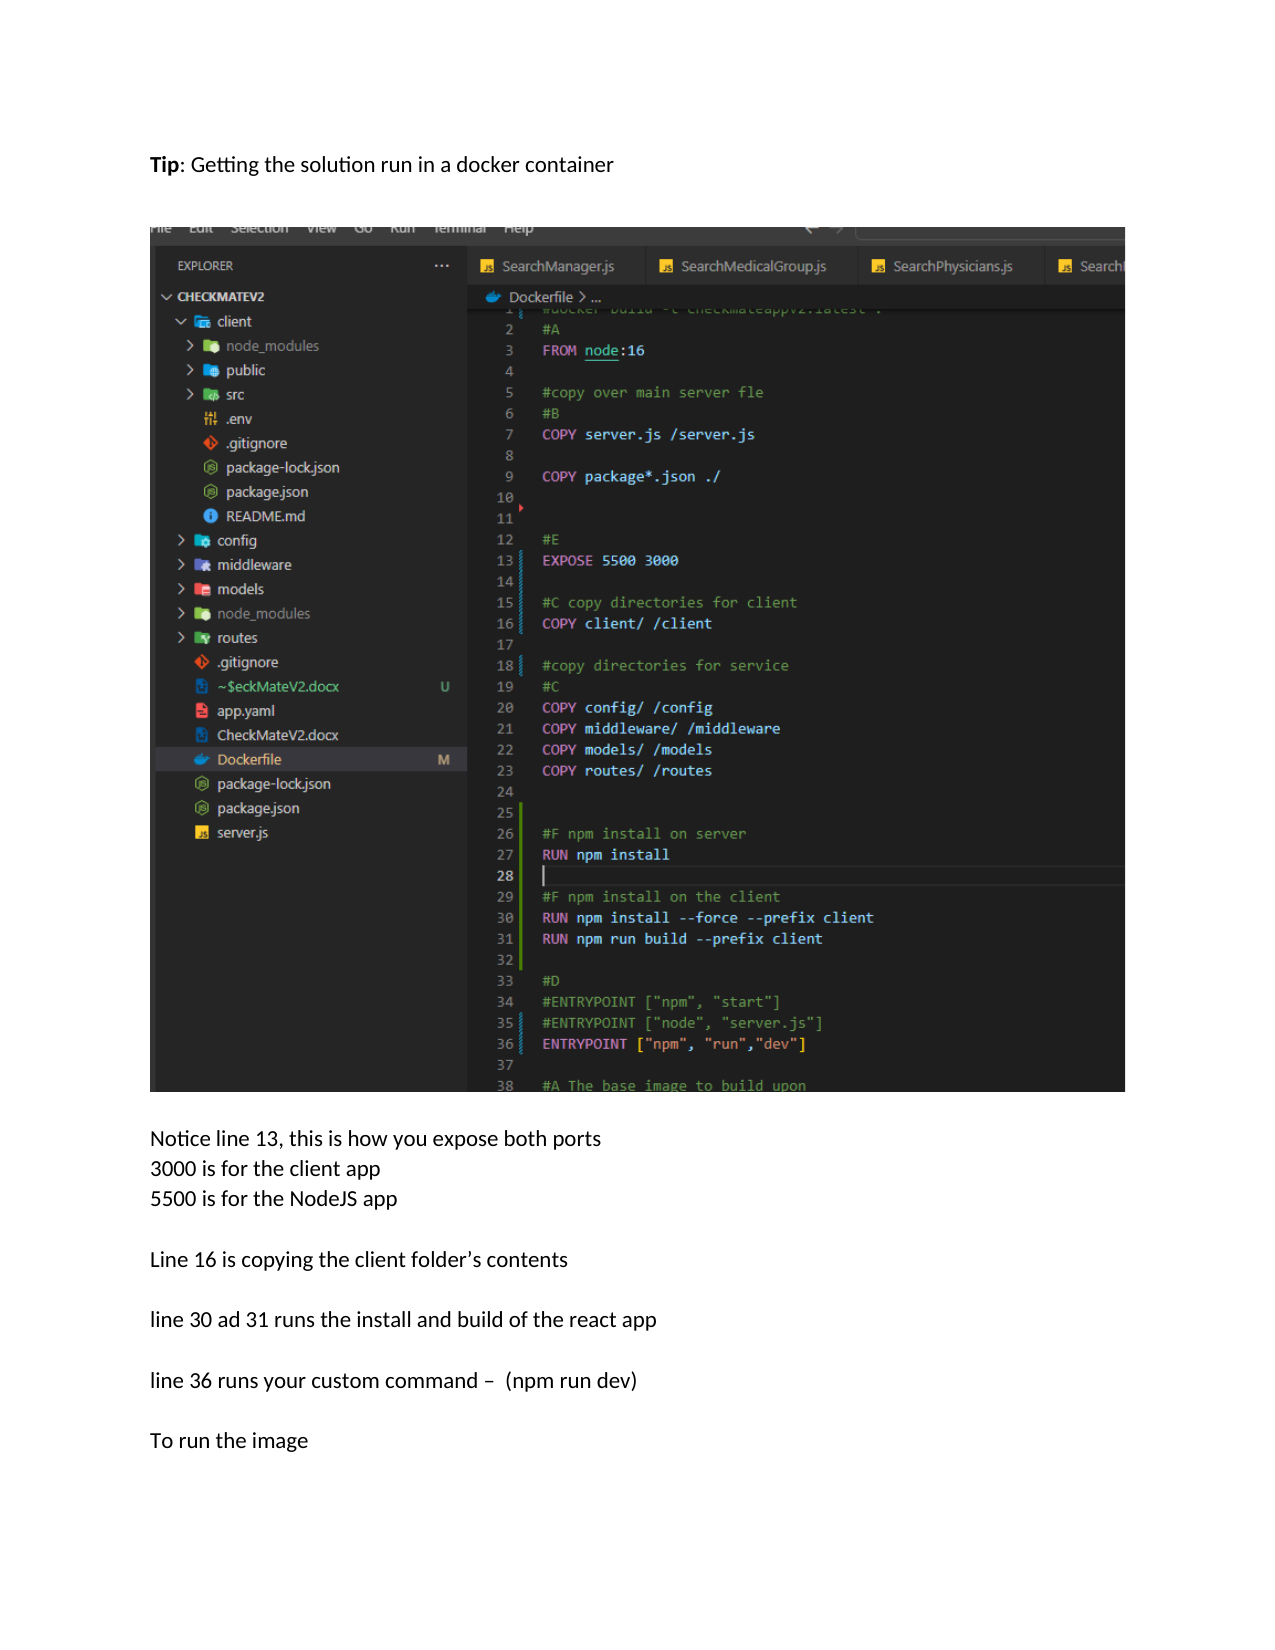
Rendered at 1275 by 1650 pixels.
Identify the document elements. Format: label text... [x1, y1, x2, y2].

text Notice line 13, this is how you expose both ports 3000 is for the client app 5500 is for the NodeJS app Line 16 is copying the client folder’s contents line 30 ad 31 runs the install and build of the react app line 36 runs your custom command – (npm run dev) To run the image [150, 1092, 1125, 1454]
picture [150, 227, 1125, 1092]
text Tip: Getting the solution run in a docker container [150, 150, 1125, 208]
